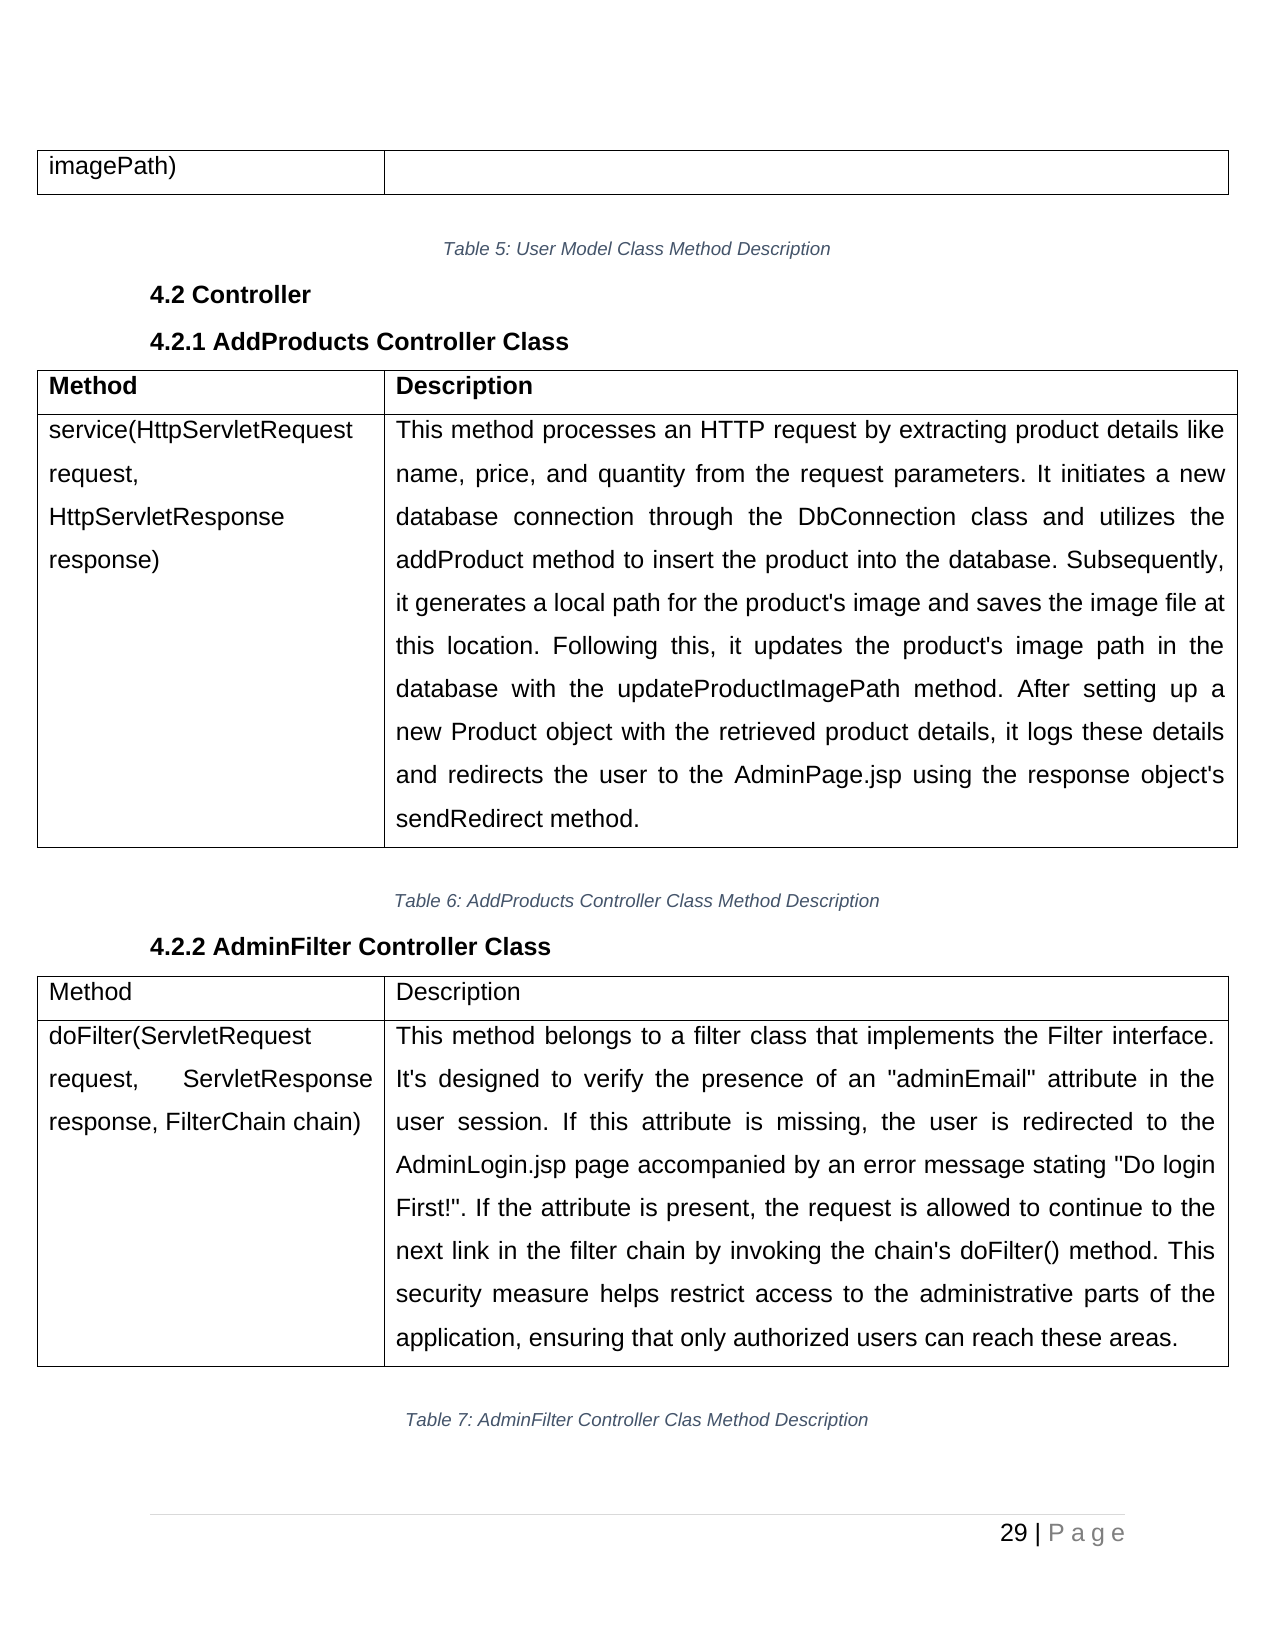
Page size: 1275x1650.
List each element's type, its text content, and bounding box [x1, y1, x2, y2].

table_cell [385, 151, 1228, 194]
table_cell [38, 151, 384, 194]
subtitle 4.2.2 AdminFilter Controller Class [150, 932, 1125, 961]
table_header Description [385, 371, 1237, 414]
text Table 7: AdminFilter Controller Clas Method Description [150, 1409, 1125, 1431]
subtitle 4.2 Controller [150, 280, 1125, 309]
table_header Description [385, 977, 1228, 1019]
table_cell doFilter(ServletRequest request, ServletResponse response, FilterChain chain) [38, 1021, 384, 1366]
table_header Method [38, 371, 384, 414]
table_cell service(HttpServletRequest request, HttpServletResponse response) [38, 415, 384, 847]
text Table 5: User Model Class Method Description [150, 237, 1125, 259]
table_cell This method processes an HTTP request by extracting product details like name, price, and quantity from the request parameters. It initiates a new database connection through the DbConnection class and utilizes the addProduct method to insert the product into the database. Subsequently, it generates a local path for the product's image and saves the image file at this location. Following this, it updates the product's image path in the database with the updateProductImagePath method. After setting up a new Product object with the retrieved product details, it logs these details and redirects the user to the AdminPage.jsp using the response object's sendRedirect method. [385, 415, 1237, 847]
subtitle 4.2.1 AddProducts Controller Class [150, 327, 1125, 356]
table_header Method [38, 977, 384, 1019]
table_cell This method belongs to a filter class that implements the Filter interface. It's designed to verify the presence of an "adminEmail" attribute in the user session. If this attribute is missing, the user is redirected to the AdminLogin.jsp page accompanied by an error message stating "Do login First!". If the attribute is present, the request is allowed to continue to the next link in the filter chain by invoking the chain's doFilter() method. This security measure helps restrict access to the administrative parts of the application, ensuring that only authorized users can reach these areas. [385, 1021, 1228, 1366]
text Table 6: AddProducts Controller Class Method Description [150, 890, 1125, 912]
